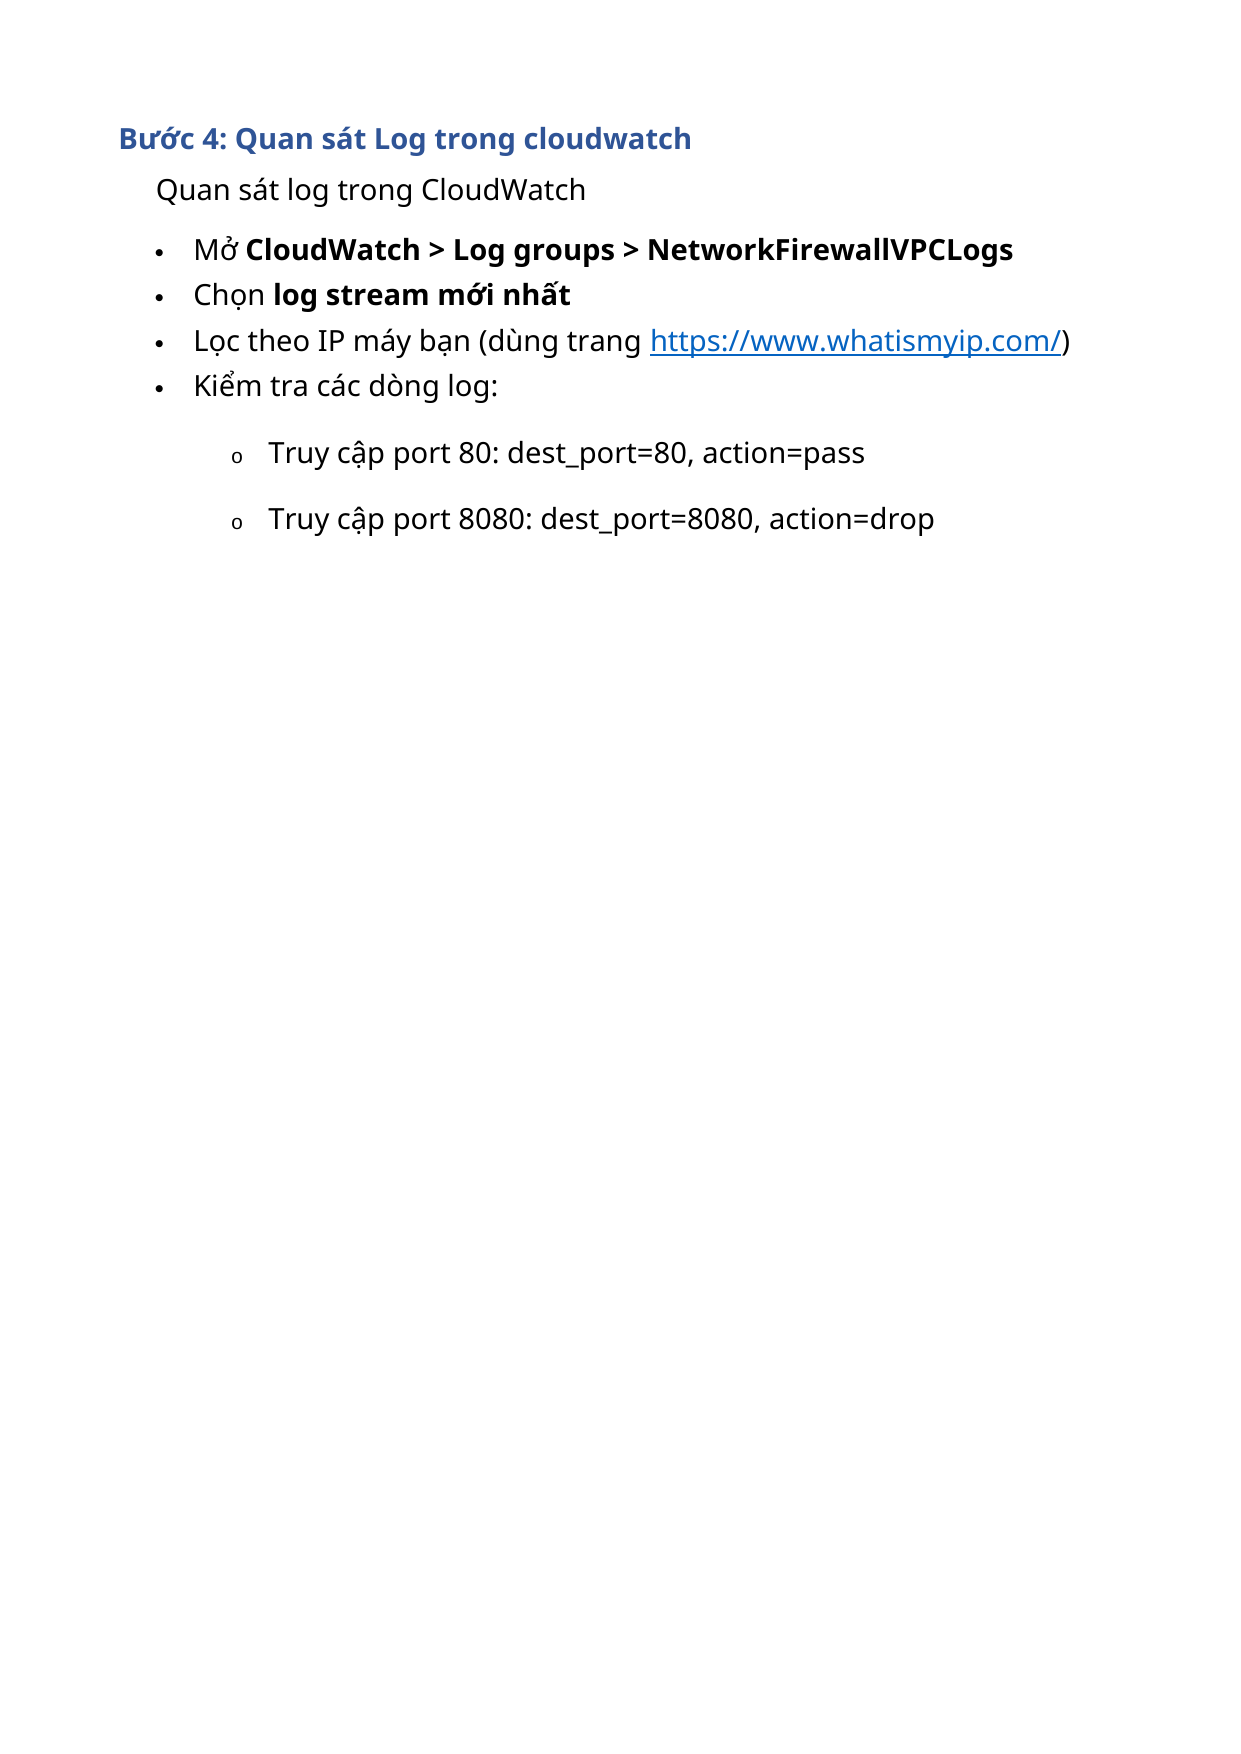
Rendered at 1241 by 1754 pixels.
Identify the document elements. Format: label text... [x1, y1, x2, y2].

list Kiểm tra các dòng log: [156, 366, 1122, 405]
list Truy cập port 8080: dest_port=8080, action=drop [231, 498, 1122, 538]
text Quan sát log trong CloudWatch [156, 169, 1122, 209]
list Lọc theo IP máy bạn (dùng trang https://www.whatismyip.com/) [156, 320, 1122, 360]
list Chọn log stream mới nhất [156, 274, 1122, 314]
list Mở CloudWatch > Log groups > NetworkFirewallVPCLogs [156, 229, 1122, 268]
subtitle Bước 4: Quan sát Log trong cloudwatch [118, 118, 1122, 158]
list Truy cập port 80: dest_port=80, action=pass [231, 432, 1122, 472]
